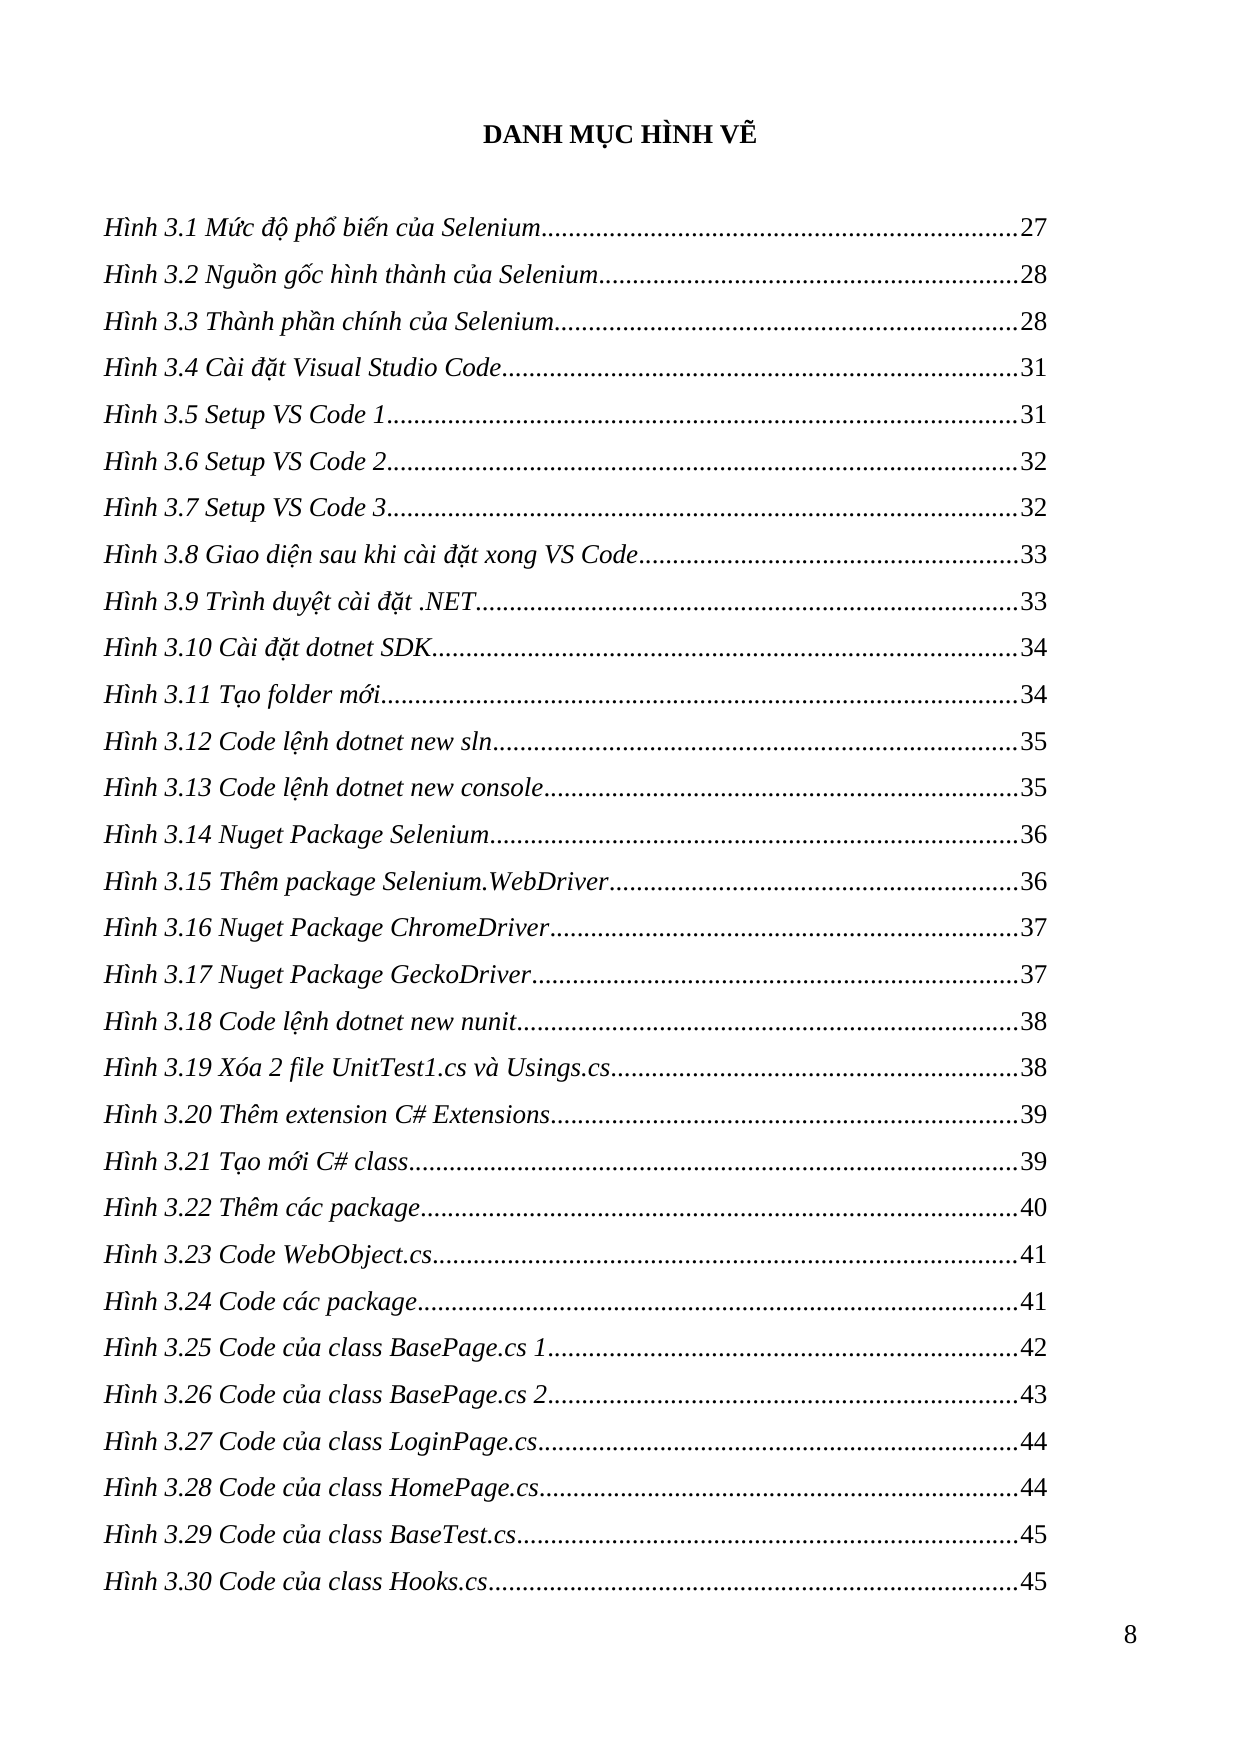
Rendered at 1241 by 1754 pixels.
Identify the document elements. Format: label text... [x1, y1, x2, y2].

text Hình 3.26 Code của class BasePage.cs 2 43 [103, 1378, 1137, 1409]
text Hình 3.13 Code lệnh dotnet new console 35 [103, 771, 1137, 803]
text Hình 3.30 Code của class Hooks.cs 45 [103, 1565, 1137, 1596]
text Hình 3.19 Xóa 2 file UnitTest1.cs và Usings.cs 38 [103, 1051, 1137, 1083]
text Hình 3.29 Code của class BaseTest.cs 45 [103, 1518, 1137, 1549]
text Hình 3.12 Code lệnh dotnet new sln 35 [103, 725, 1137, 756]
text Hình 3.18 Code lệnh dotnet new nunit 38 [103, 1005, 1137, 1036]
text Hình 3.9 Trình duyệt cài đặt .NET 33 [103, 585, 1137, 616]
text Hình 3.16 Nuget Package ChromeDriver 37 [103, 911, 1137, 943]
text Hình 3.7 Setup VS Code 3 32 [103, 491, 1137, 523]
text Hình 3.27 Code của class LoginPage.cs 44 [103, 1425, 1137, 1456]
text Hình 3.1 Mức độ phổ biến của Selenium 27 [103, 211, 1137, 243]
text DANH MỤC HÌNH VẼ [103, 118, 1137, 149]
text Hình 3.20 Thêm extension C# Extensions 39 [103, 1098, 1137, 1129]
text Hình 3.3 Thành phần chính của Selenium 28 [103, 305, 1137, 336]
text Hình 3.10 Cài đặt dotnet SDK 34 [103, 631, 1137, 663]
text Hình 3.24 Code các package 41 [103, 1285, 1137, 1316]
text Hình 3.11 Tạo folder mới 34 [103, 678, 1137, 709]
text Hình 3.22 Thêm các package 40 [103, 1191, 1137, 1223]
text Hình 3.6 Setup VS Code 2 32 [103, 445, 1137, 476]
text Hình 3.25 Code của class BasePage.cs 1 42 [103, 1331, 1137, 1363]
text Hình 3.14 Nuget Package Selenium 36 [103, 818, 1137, 849]
text Hình 3.2 Nguồn gốc hình thành của Selenium 28 [103, 258, 1137, 289]
text Hình 3.8 Giao diện sau khi cài đặt xong VS Code 33 [103, 538, 1137, 569]
text Hình 3.21 Tạo mới C# class 39 [103, 1145, 1137, 1176]
text Hình 3.23 Code WebObject.cs 41 [103, 1238, 1137, 1269]
text Hình 3.28 Code của class HomePage.cs 44 [103, 1471, 1137, 1503]
text Hình 3.17 Nuget Package GeckoDriver 37 [103, 958, 1137, 989]
text Hình 3.4 Cài đặt Visual Studio Code 31 [103, 351, 1137, 383]
text Hình 3.15 Thêm package Selenium.WebDriver 36 [103, 865, 1137, 896]
text Hình 3.5 Setup VS Code 1 31 [103, 398, 1137, 429]
